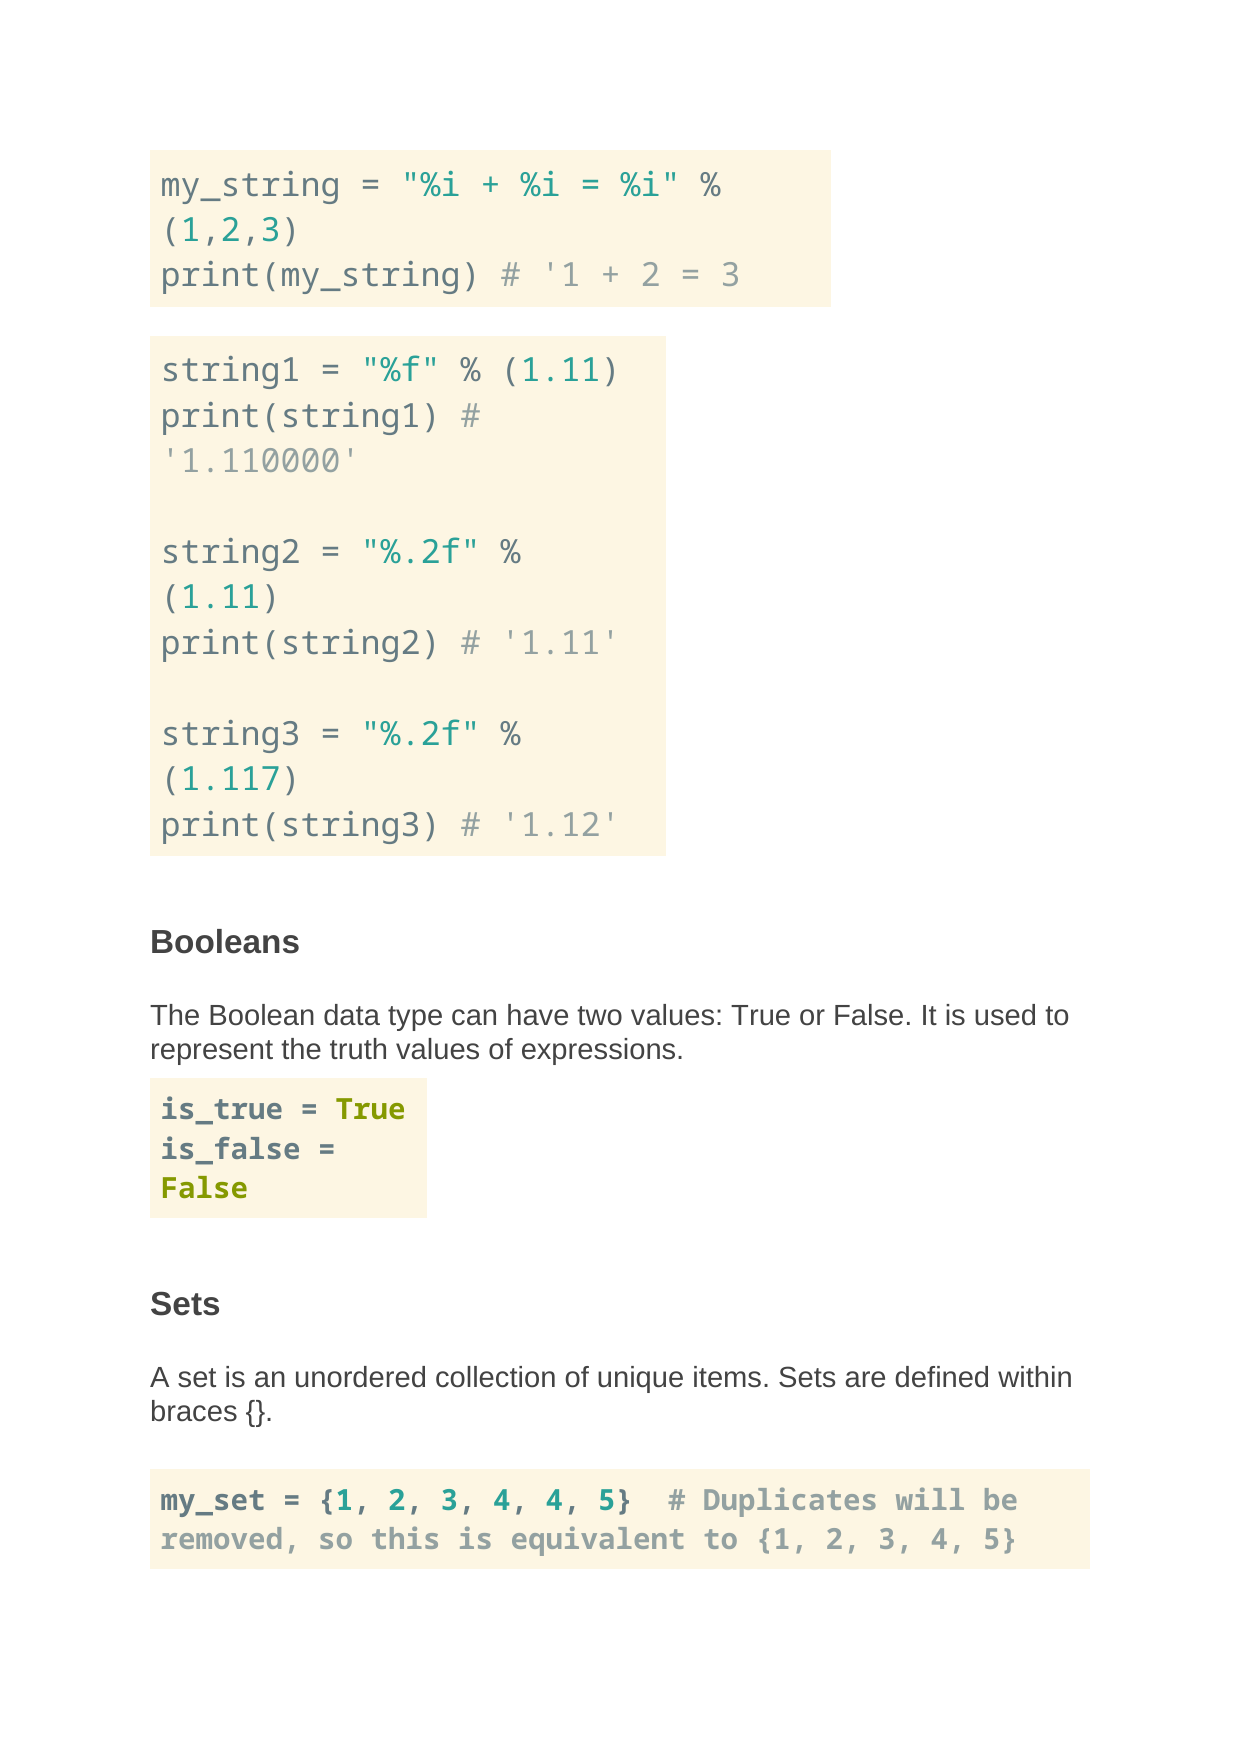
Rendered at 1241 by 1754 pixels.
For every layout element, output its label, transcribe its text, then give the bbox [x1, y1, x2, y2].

table_header my_string = "%i + %i = %i" % (1,2,3) print(my_string) # '1 + 2 = 3 [150, 150, 831, 307]
text A set is an unordered collection of unique items. Sets are defined within braces {}. [273, 1360, 1090, 1427]
text Sets [150, 1284, 1090, 1323]
table_header my_set = {1, 2, 3, 4, 4, 5} # Duplicates will be removed, so this is equivalent to {1, 2, 3, 4, 5} [150, 1469, 1090, 1569]
table_header is_true = True is_false = False [150, 1078, 427, 1218]
table_header string1 = "%f" % (1.11) print(string1) # '1.110000' string2 = "%.2f" % (1.11) print(string2) # '1.11' string3 = "%.2f" % (1.117) print(string3) # '1.12' [150, 336, 666, 856]
text The Boolean data type can have two values: True or False. It is used to represent the truth values of expressions. [150, 998, 1090, 1066]
text Booleans [150, 922, 1090, 961]
